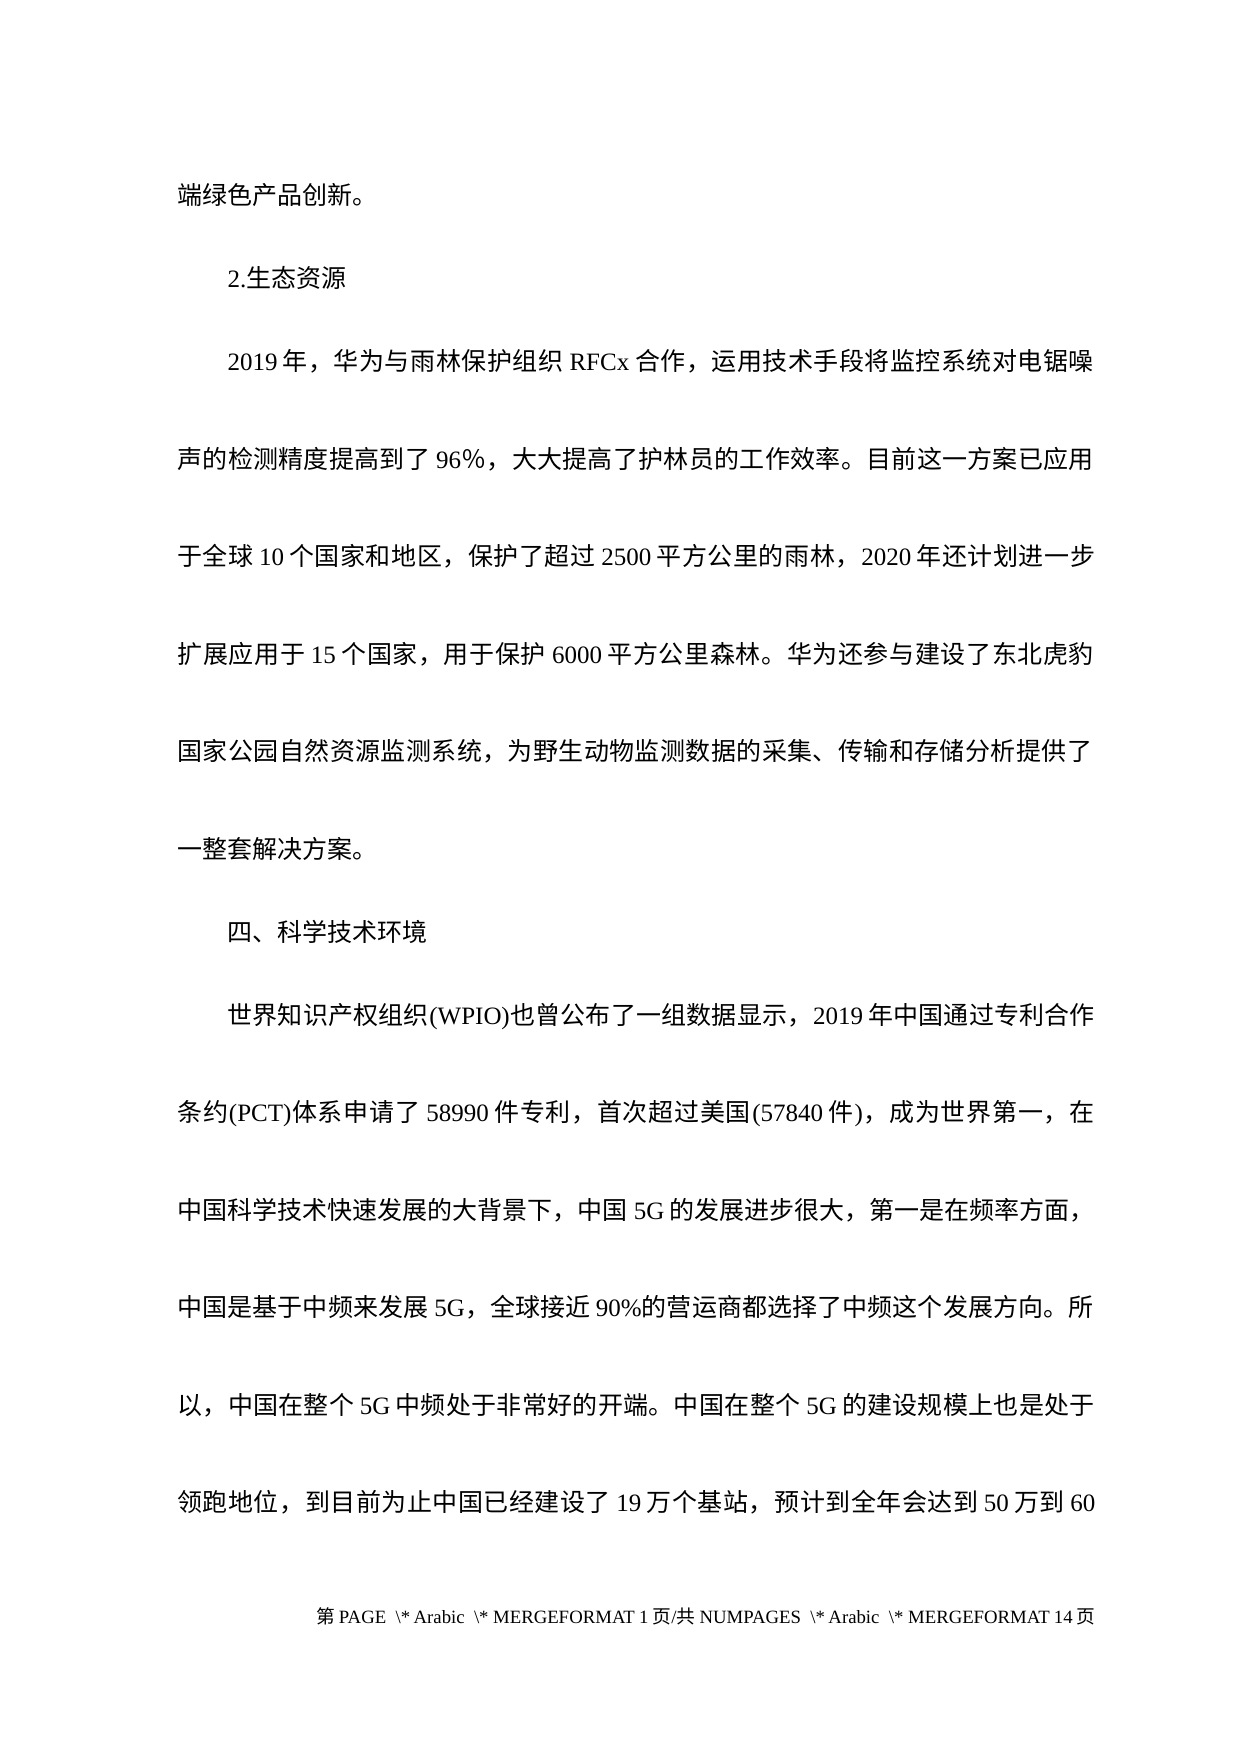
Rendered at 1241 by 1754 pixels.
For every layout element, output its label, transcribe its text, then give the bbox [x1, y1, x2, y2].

text 2.生态资源 [177, 244, 1095, 309]
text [177, 161, 1095, 226]
text 2019年，华为与雨林保护组织RFCx合作，运用技术手段将监控系统对电锯噪声的检测精度提高到了96％，大大提高了护林员的工作效率。目前这一方案已应用于全球10个国家和地区，保护了超过2500平方公里的雨林，2020年还计划进一步扩展应用于15个国家，用于保护6000平方公里森林。华为还参与建设了东北虎豹国家公园自然资源监测系统，为野生动物监测数据的采集、传输和存储分析提供了一整套解决方案。 [177, 327, 1095, 880]
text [177, 981, 1095, 1533]
text 四、科学技术环境 [177, 898, 1095, 963]
